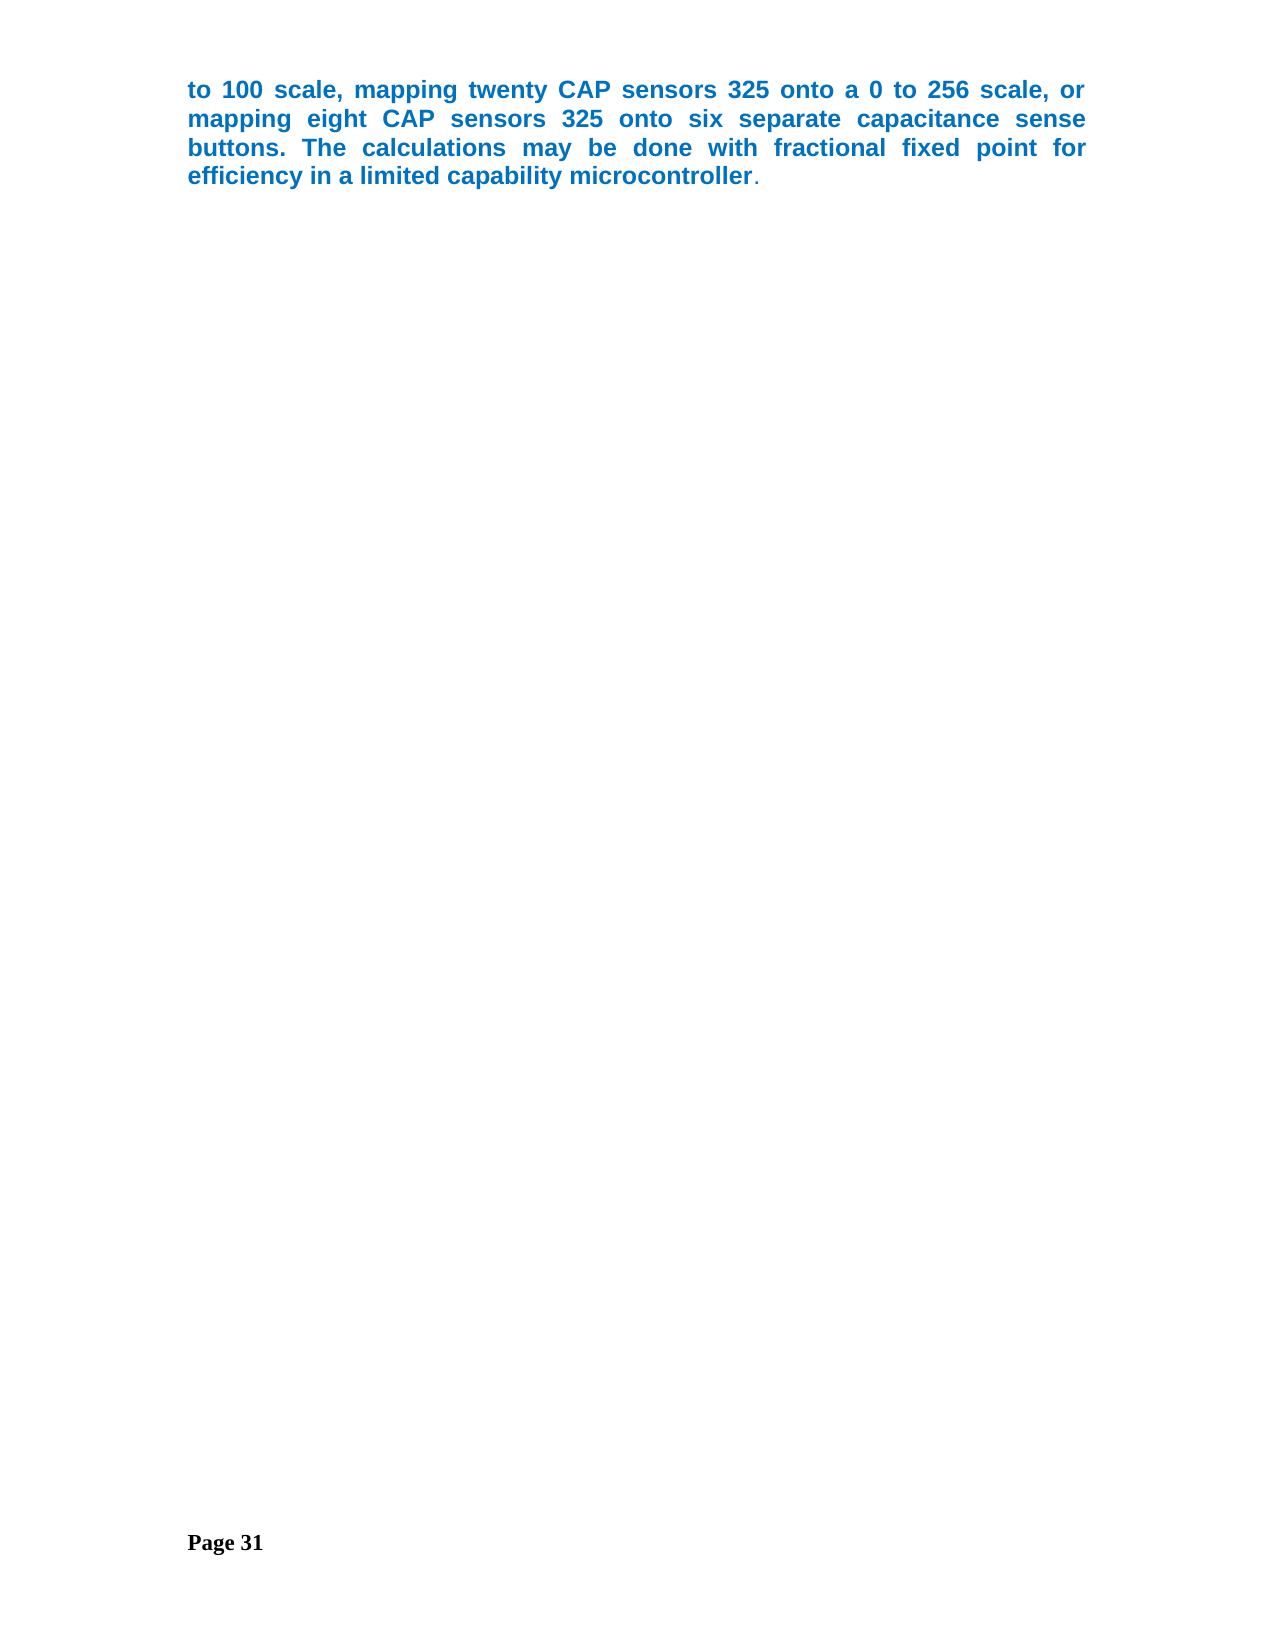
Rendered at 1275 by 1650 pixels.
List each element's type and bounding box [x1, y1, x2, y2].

text [187, 75, 1087, 190]
